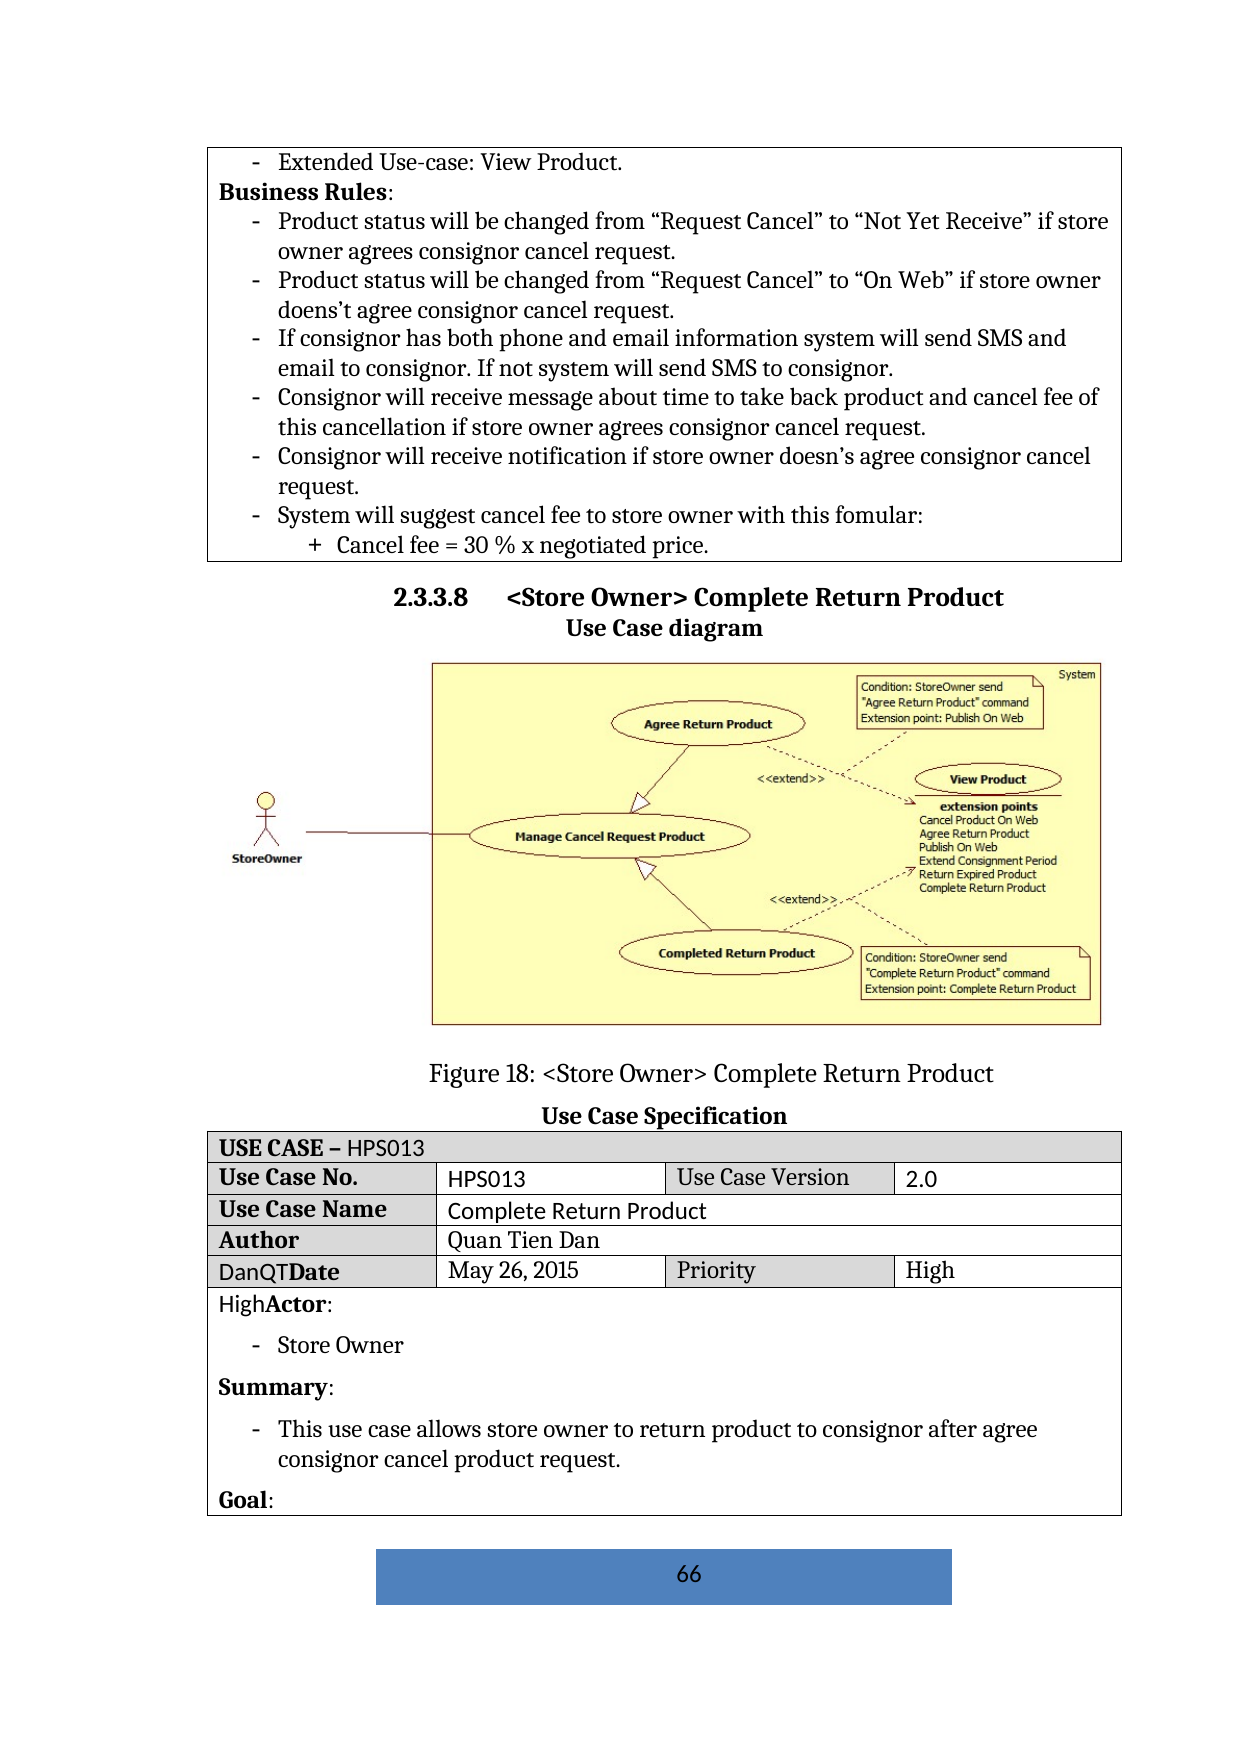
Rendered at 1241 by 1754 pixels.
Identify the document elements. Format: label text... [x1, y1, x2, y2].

table_cell Use Case Name [208, 1195, 436, 1225]
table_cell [208, 148, 1121, 561]
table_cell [208, 1288, 1121, 1514]
table_header USE CASE – [208, 1132, 1121, 1162]
text Figure : <Store Owner> Complete Return Product [428, 1058, 1122, 1089]
list Use Case diagram [207, 613, 1122, 642]
table_cell Use Case Version [666, 1163, 894, 1194]
table_cell Date [208, 1256, 436, 1287]
subtitle <Store Owner> Complete Return Product [393, 582, 1122, 613]
picture [207, 642, 1122, 1046]
list Use Case Specification [207, 1102, 1122, 1131]
table_cell [437, 1195, 1121, 1225]
table_cell Author [208, 1226, 436, 1255]
table_cell Use Case No. [208, 1163, 436, 1194]
table_cell Priority [666, 1256, 894, 1287]
